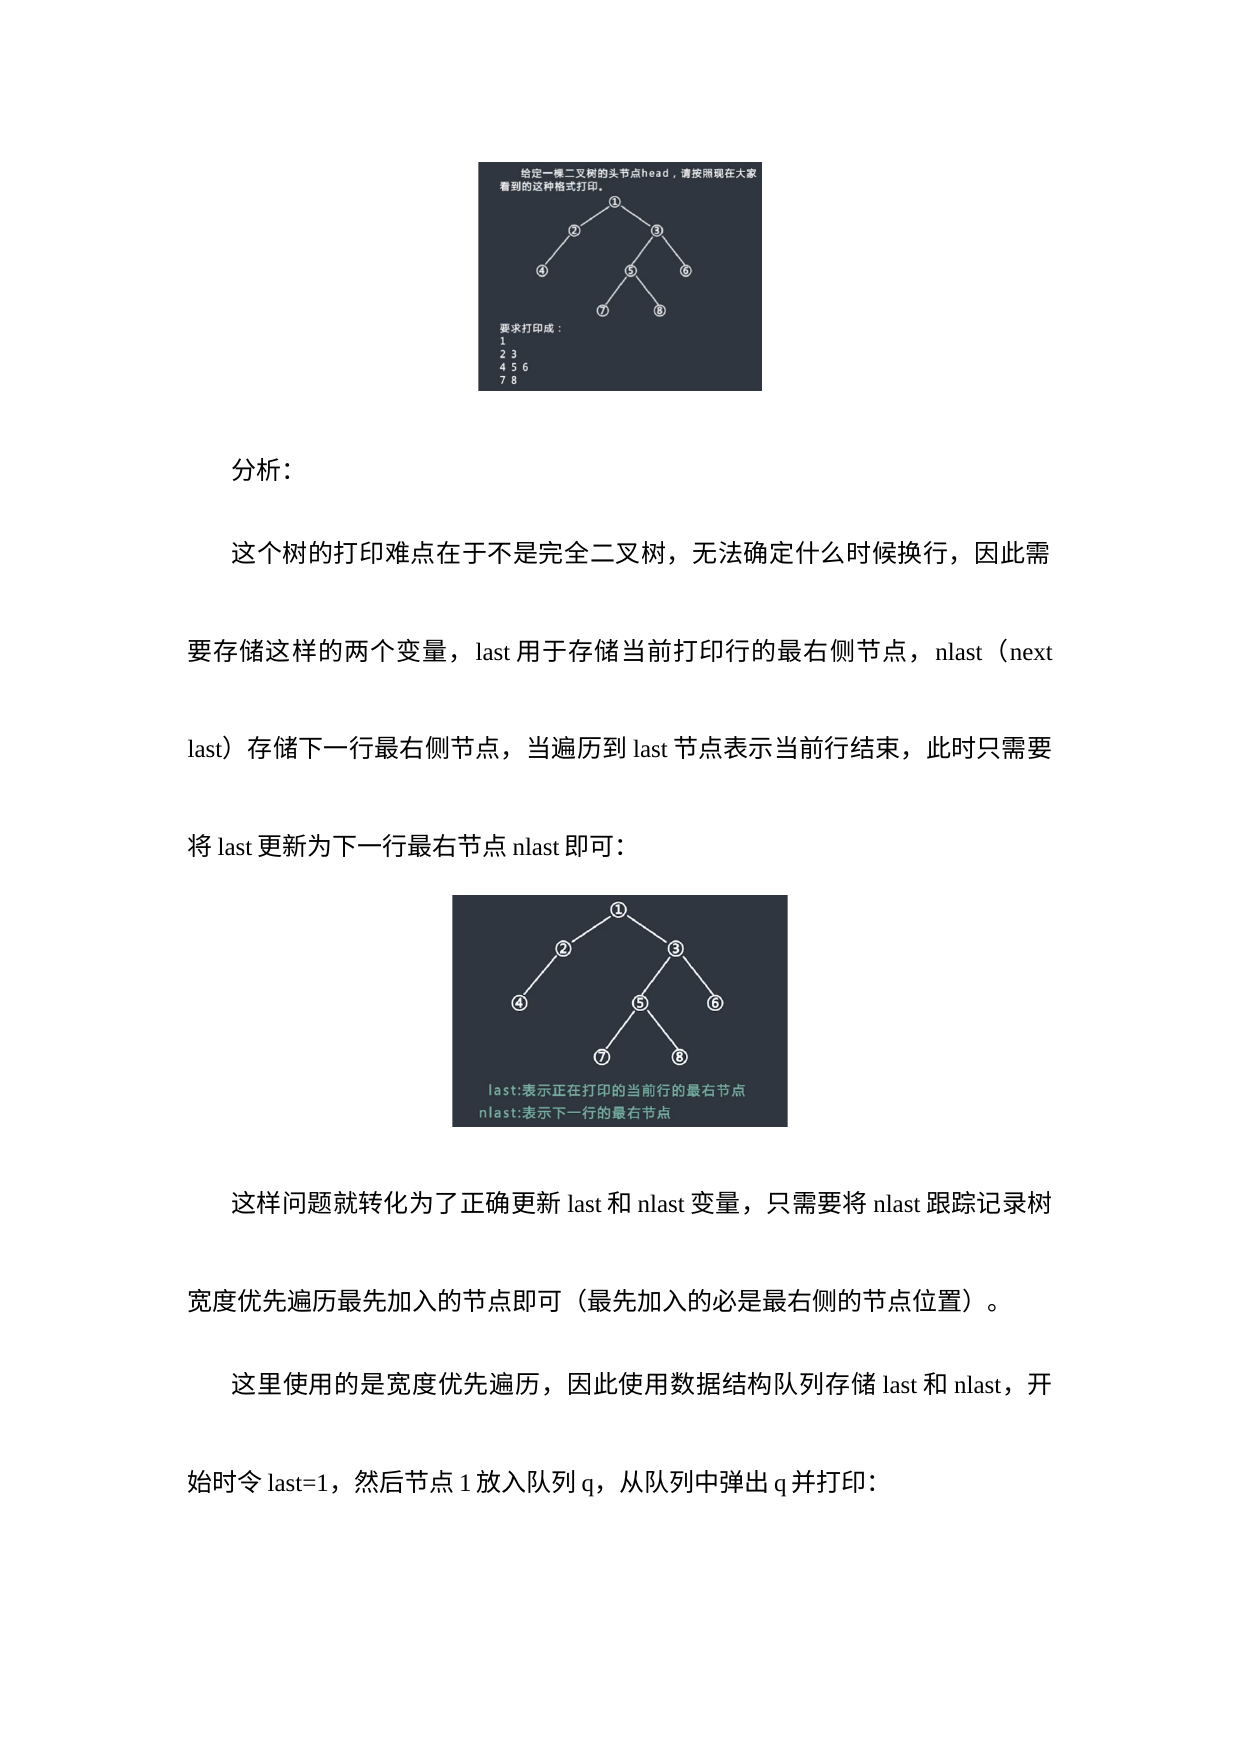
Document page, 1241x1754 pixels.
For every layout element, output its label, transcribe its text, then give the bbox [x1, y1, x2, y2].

picture [452, 895, 788, 1127]
text 这样问题就转化为了正确更新last和nlast变量，只需要将nlast跟踪记录树宽度优先遍历最先加入的节点即可（最先加入的必是最右侧的节点位置）。 [187, 1169, 1053, 1332]
text 这个树的打印难点在于不是完全二叉树，无法确定什么时候换行，因此需要存储这样的两个变量，last用于存储当前打印行的最右侧节点，nlast（next last）存储下一行最右侧节点，当遍历到last节点表示当前行结束，此时只需要将last更新为下一行最右节点nlast即可： [187, 519, 1053, 877]
picture [478, 162, 762, 391]
text 分析： [187, 436, 1053, 501]
text 这里使用的是宽度优先遍历，因此使用数据结构队列存储last和nlast，开始时令last=1，然后节点1放入队列q，从队列中弹出q并打印： [187, 1350, 1053, 1513]
